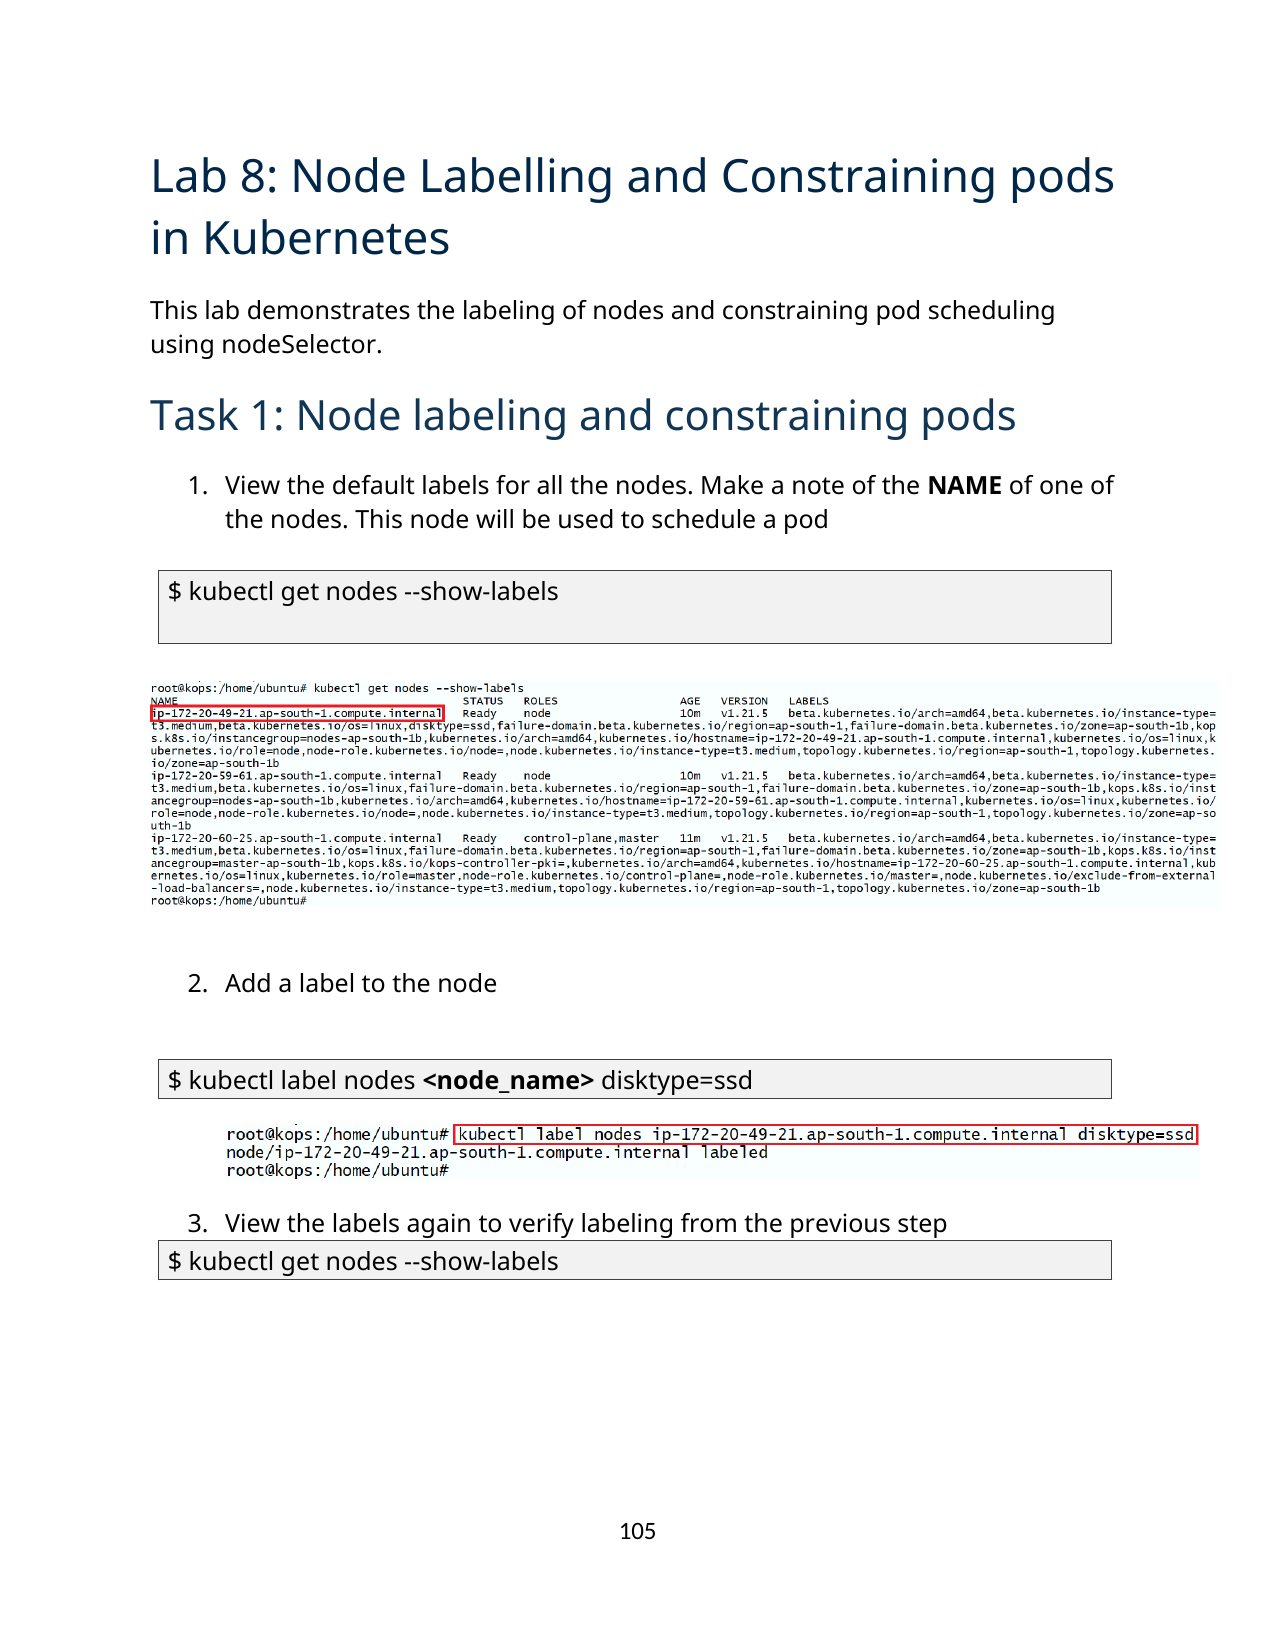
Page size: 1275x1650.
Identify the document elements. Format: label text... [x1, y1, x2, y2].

list Add a label to the node [187, 966, 1125, 1000]
text $ kubectl get nodes --show-labels [159, 1241, 1111, 1279]
text $ kubectl get nodes --show-labels [159, 571, 1111, 604]
list View the default labels for all the nodes. Make a note of the NAME of one of the nodes. This node will be used to schedule a pod [187, 468, 1125, 536]
subtitle Task 1: Node labeling and constraining pods [150, 386, 1125, 443]
text $ kubectl label nodes <node_name> disktype=ssd [159, 1060, 1111, 1098]
subtitle Lab 8: Node Labelling and Constraining pods in Kubernetes [150, 143, 1125, 268]
text This lab demonstrates the labeling of nodes and constraining pod scheduling using nodeSelector. [150, 293, 1125, 361]
list View the labels again to verify labeling from the previous step [187, 1206, 1125, 1240]
picture [225, 1124, 1200, 1181]
picture [150, 681, 1221, 907]
